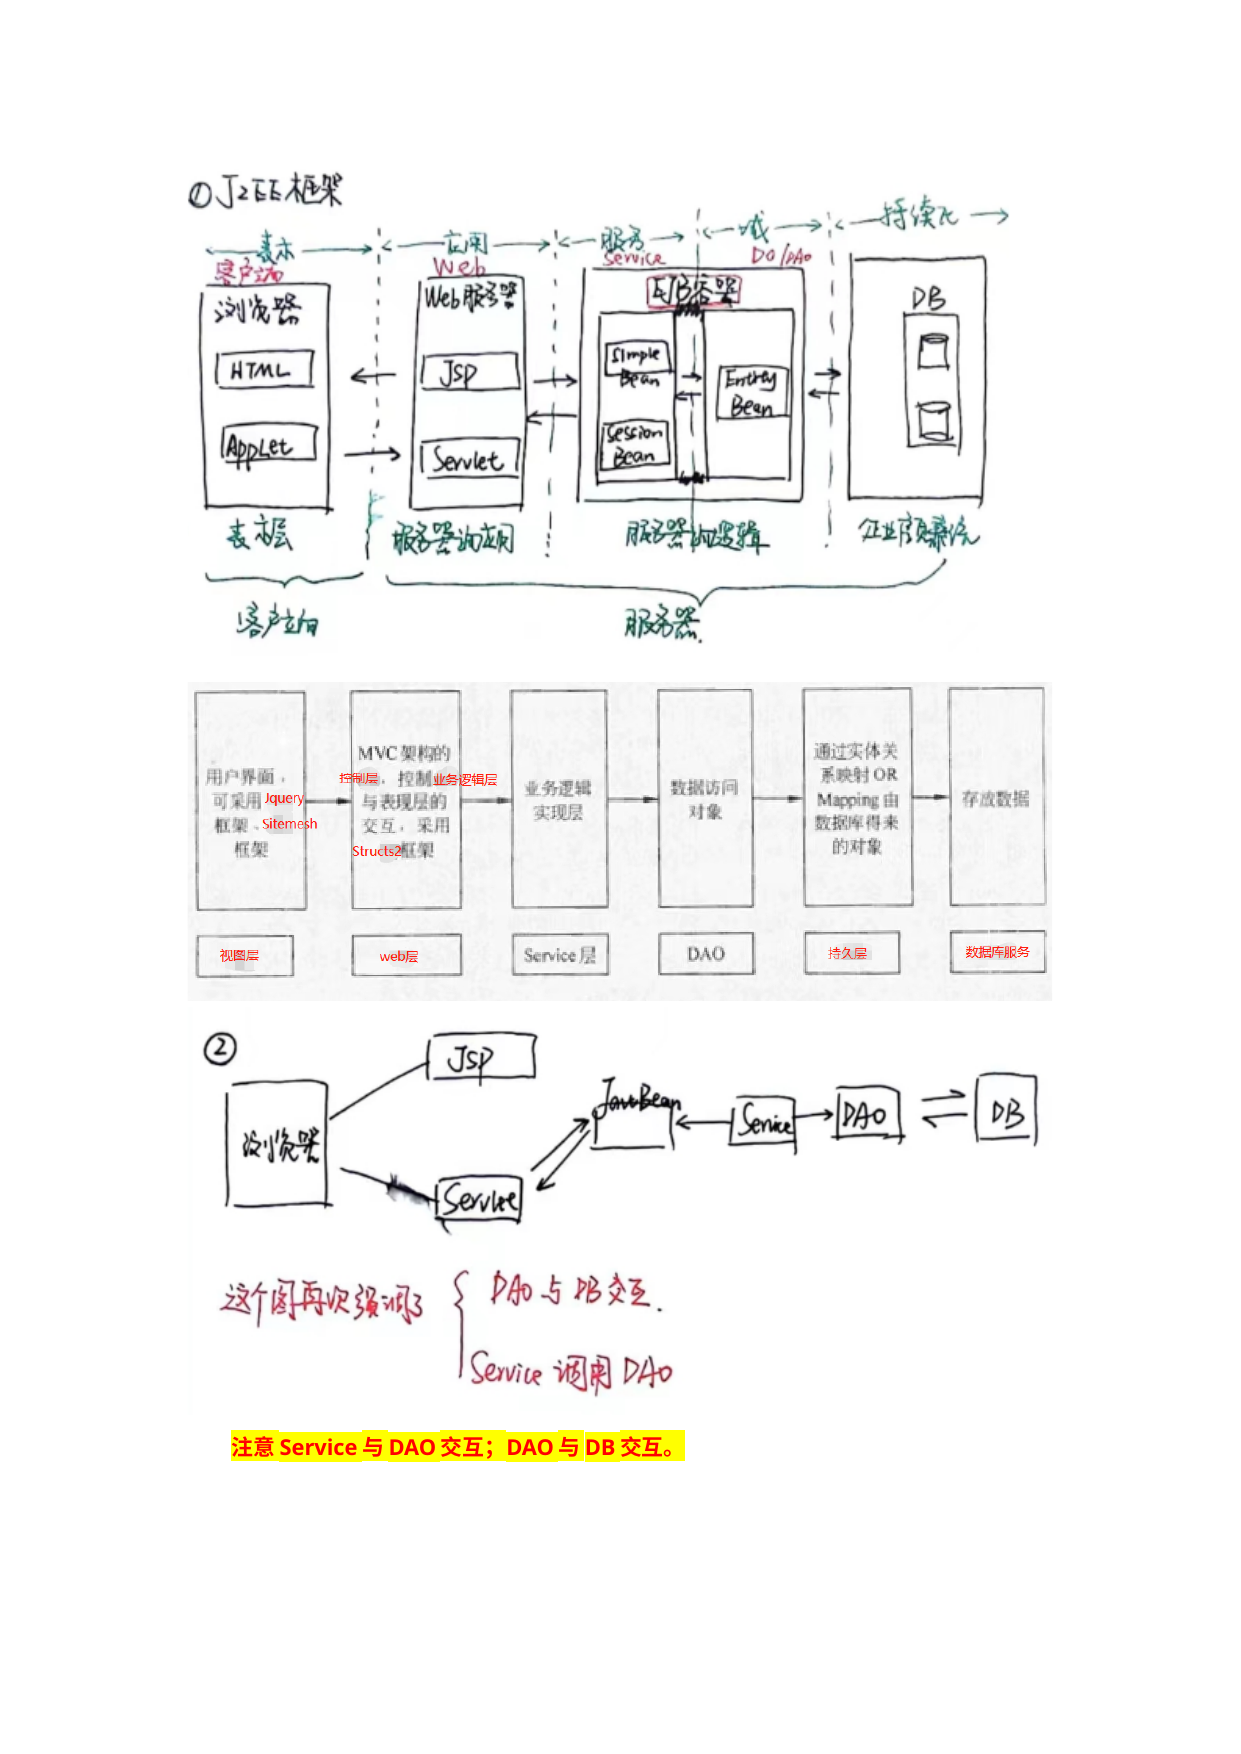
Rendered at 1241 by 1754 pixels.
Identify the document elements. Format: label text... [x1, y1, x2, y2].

picture [187, 682, 1053, 1001]
text 注意Service与DAO交互；DAO与DB交互。 [187, 1429, 1053, 1462]
picture [187, 1007, 1053, 1415]
picture [187, 162, 1010, 656]
